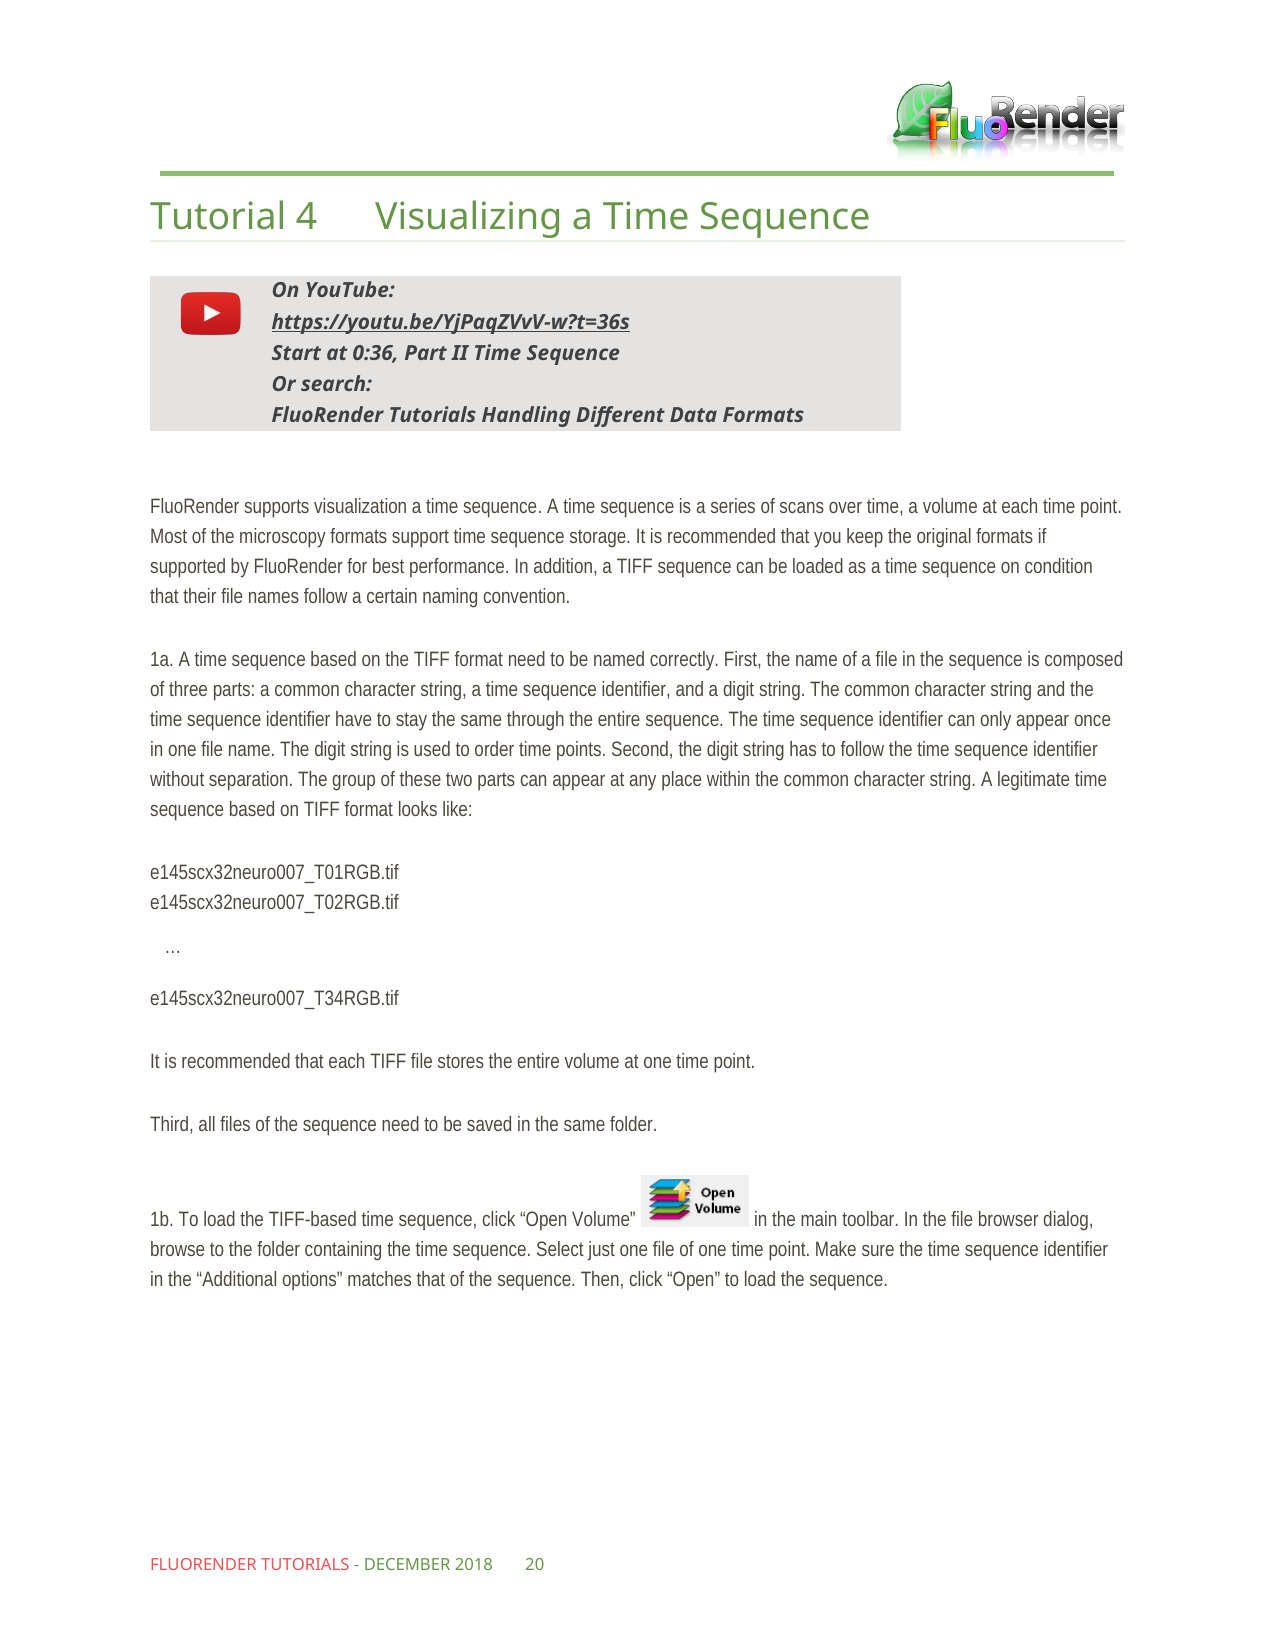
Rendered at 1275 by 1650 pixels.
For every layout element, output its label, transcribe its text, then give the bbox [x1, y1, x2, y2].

text e145scx32neuro007_T01RGB.tif [150, 860, 1125, 884]
table_header [150, 276, 271, 431]
text FluoRender supports visualization a time sequence. A time sequence is a series of scans over time, a volume at each time point. Most of the microscopy formats support time sequence storage. It is recommended that you keep the original formats if supported by FluoRender for best performance. In addition, a TIFF sequence can be loaded as a time sequence on condition that their file names follow a certain naming convention. [150, 494, 1125, 608]
text 1a. A time sequence based on the TIFF format need to be named correctly. First, the name of a file in the sequence is composed of three parts: a common character string, a time sequence identifier, and a digit string. The common character string and the time sequence identifier have to stay the same through the entire sequence. The time sequence identifier can only appear once in one file name. The digit string is used to order time points. Second, the digit string has to follow the time sequence identifier without separation. The group of these two parts can appear at any place within the common character string. A legitimate time sequence based on TIFF format looks like: [150, 647, 1125, 821]
table_header On YouTube: https://youtu.be/YjPaqZVvV-w?t=36s Start at 0:36, Part II Time Sequence Or search: FluoRender Tutorials Handling Different Data Formats [271, 276, 901, 431]
text e145scx32neuro007_T34RGB.tif [150, 919, 1125, 1010]
text Third, all files of the sequence need to be saved in the same folder. [150, 1112, 1125, 1136]
text 1b. To load the TIFF-based time sequence, click “Open Volume” in the main toolbar. In the file browser dialog, browse to the folder containing the time sequence. Select just one file of one time point. Make sure the time sequence identifier in the “Additional options” matches that of the sequence. Then, click “Open” to load the sequence. [150, 1175, 1125, 1291]
picture [180, 292, 241, 335]
picture [887, 75, 1125, 165]
text It is recommended that each TIFF file stores the entire volume at one time point. [150, 1049, 1125, 1073]
picture [641, 1175, 749, 1227]
text e145scx32neuro007_T02RGB.tif [150, 890, 1125, 914]
subtitle Visualizing a Time Sequence [150, 189, 1125, 240]
